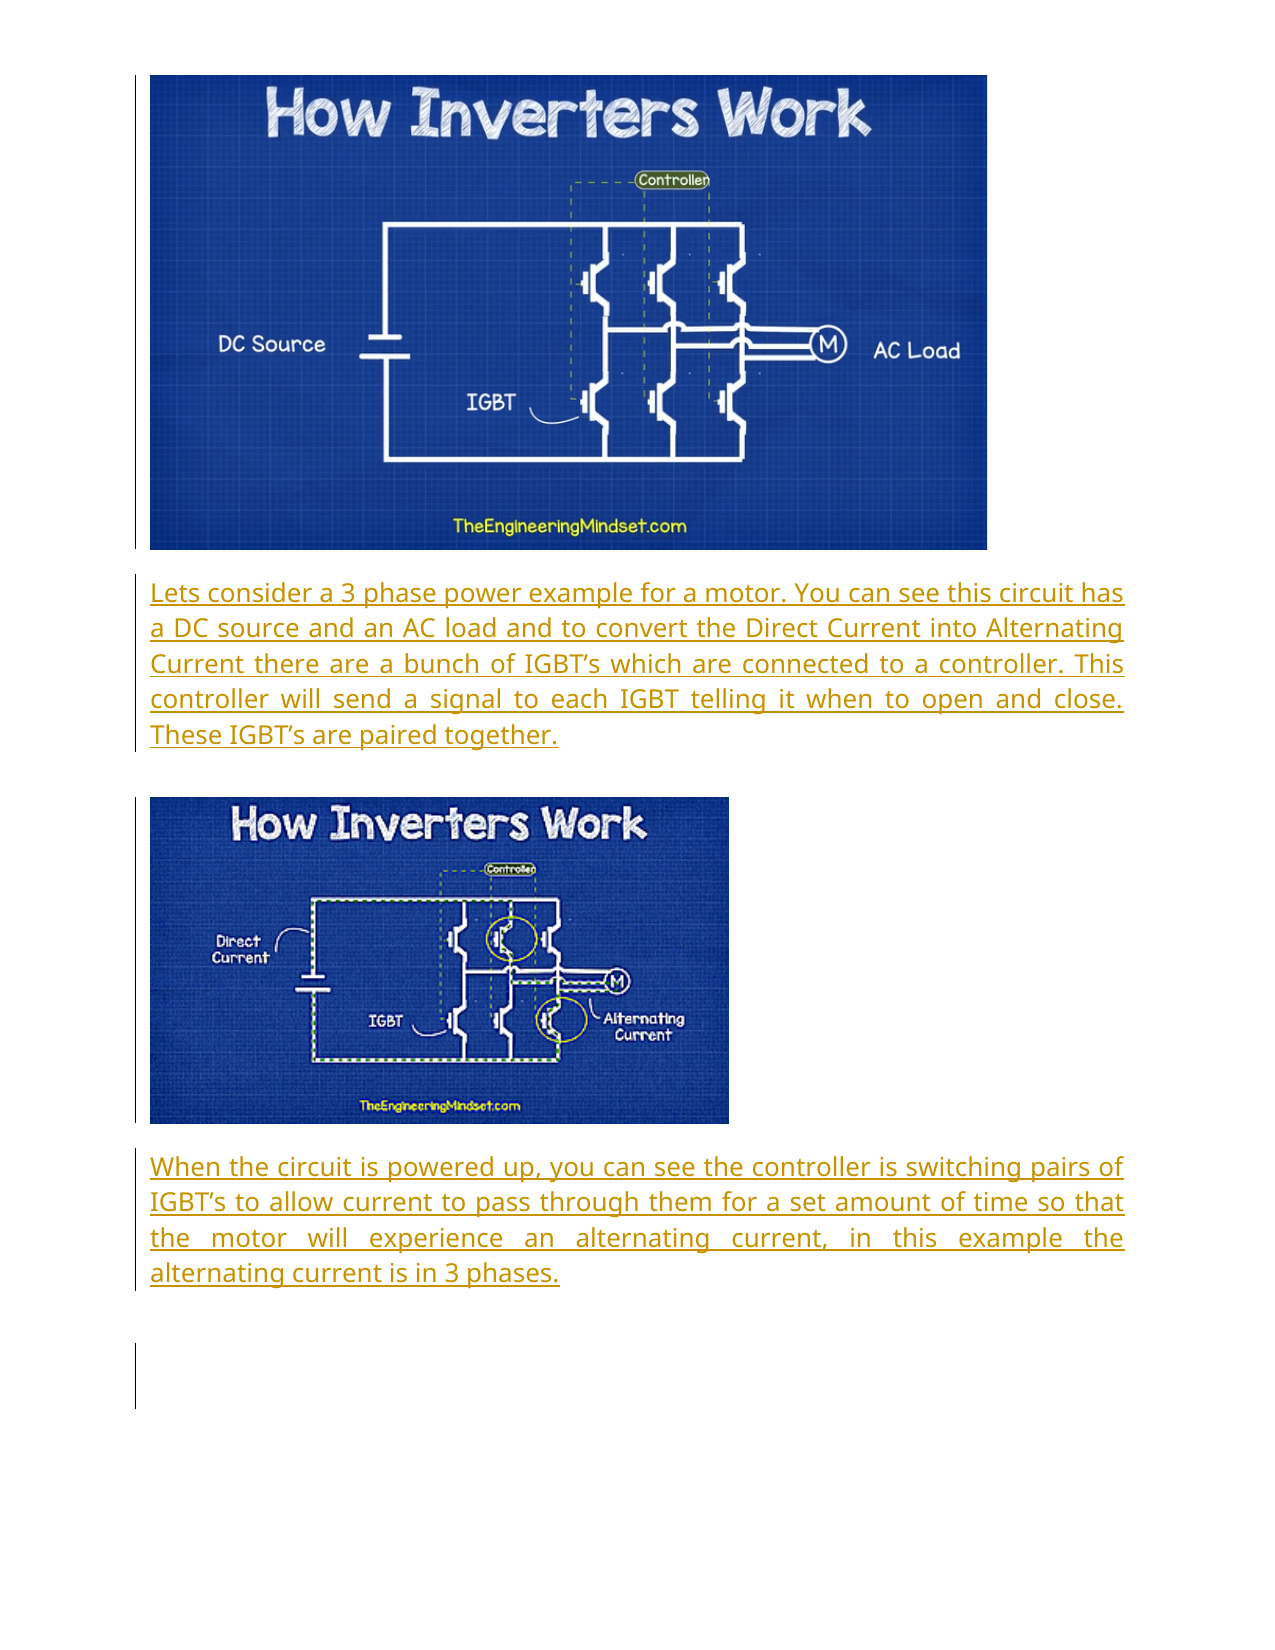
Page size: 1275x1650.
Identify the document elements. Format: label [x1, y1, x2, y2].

picture [150, 797, 729, 1124]
picture [150, 75, 988, 550]
